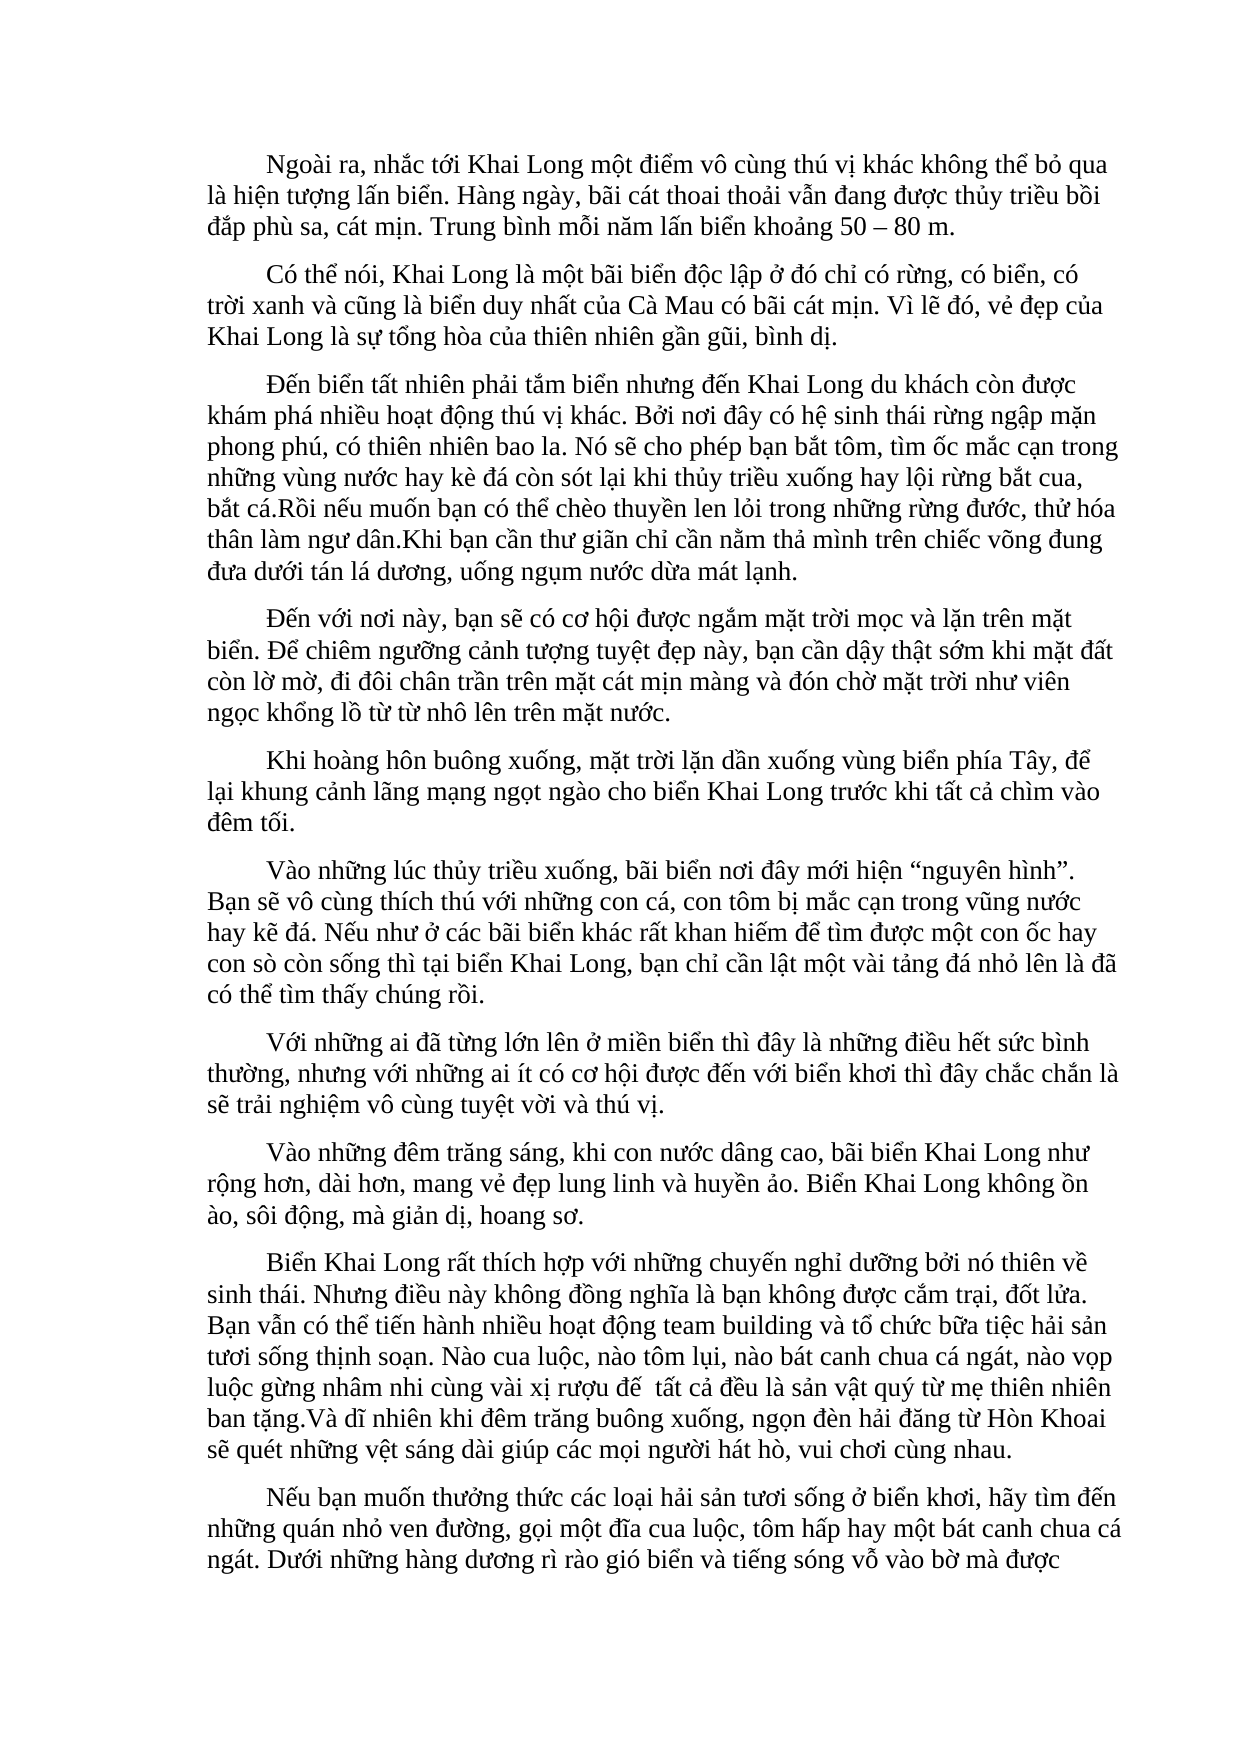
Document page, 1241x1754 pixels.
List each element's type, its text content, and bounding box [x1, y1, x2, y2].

text Đến biển tất nhiên phải tắm biển nhưng đến Khai Long du khách còn được khám phá nhiều hoạt động thú vị khác. Bởi nơi đây có hệ sinh thái rừng ngập mặn phong phú, có thiên nhiên bao la. Nó sẽ cho phép bạn bắt tôm, tìm ốc mắc cạn trong những vùng nước hay kè đá còn sót lại khi thủy triều xuống hay lội rừng bắt cua, bắt cá.Rồi nếu muốn bạn có thể chèo thuyền len lỏi trong những rừng đước, thử hóa thân làm ngư dân.Khi bạn cần thư giãn chỉ cần nằm thả mình trên chiếc võng đung đưa dưới tán lá dương, uống ngụm nước dừa mát lạnh. [207, 368, 1122, 586]
text Vào những lúc thủy triều xuống, bãi biển nơi đây mới hiện “nguyên hình”. Bạn sẽ vô cùng thích thú với những con cá, con tôm bị mắc cạn trong vũng nước hay kẽ đá. Nếu như ở các bãi biển khác rất khan hiếm để tìm được một con ốc hay con sò còn sống thì tại biển Khai Long, bạn chỉ cần lật một vài tảng đá nhỏ lên là đã có thể tìm thấy chúng rồi. [207, 854, 1122, 1010]
text Khi hoàng hôn buông xuống, mặt trời lặn dần xuống vùng biển phía Tây, để lại khung cảnh lãng mạng ngọt ngào cho biển Khai Long trước khi tất cả chìm vào đêm tối. [207, 744, 1122, 837]
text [207, 1481, 1122, 1575]
text Ngoài ra, nhắc tới Khai Long một điểm vô cùng thú vị khác không thể bỏ qua là hiện tượng lấn biển. Hàng ngày, bãi cát thoai thoải vẫn đang được thủy triều bồi đắp phù sa, cát mịn. Trung bình mỗi năm lấn biển khoảng 50 – 80 m. [207, 148, 1122, 241]
text Đến với nơi này, bạn sẽ có cơ hội được ngắm mặt trời mọc và lặn trên mặt biển. Để chiêm ngưỡng cảnh tượng tuyệt đẹp này, bạn cần dậy thật sớm khi mặt đất còn lờ mờ, đi đôi chân trần trên mặt cát mịn màng và đón chờ mặt trời như viên ngọc khổng lồ từ từ nhô lên trên mặt nước. [207, 603, 1122, 727]
text Với những ai đã từng lớn lên ở miền biển thì đây là những điều hết sức bình thường, nhưng với những ai ít có cơ hội được đến với biển khơi thì đây chắc chắn là sẽ trải nghiệm vô cùng tuyệt vời và thú vị. [207, 1026, 1122, 1120]
text Vào những đêm trăng sáng, khi con nước dâng cao, bãi biển Khai Long như rộng hơn, dài hơn, mang vẻ đẹp lung linh và huyền ảo. Biển Khai Long không ồn ào, sôi động, mà giản dị, hoang sơ. [207, 1136, 1122, 1230]
text Có thể nói, Khai Long là một bãi biển độc lập ở đó chỉ có rừng, có biển, có trời xanh và cũng là biển duy nhất của Cà Mau có bãi cát mịn. Vì lẽ đó, vẻ đẹp của Khai Long là sự tổng hòa của thiên nhiên gần gũi, bình dị. [207, 258, 1122, 351]
text Biển Khai Long rất thích hợp với những chuyến nghỉ dưỡng bởi nó thiên về sinh thái. Nhưng điều này không đồng nghĩa là bạn không được cắm trại, đốt lửa. Bạn vẫn có thể tiến hành nhiều hoạt động team building và tổ chức bữa tiệc hải sản tươi sống thịnh soạn. Nào cua luộc, nào tôm lụi, nào bát canh chua cá ngát, nào vọp luộc gừng nhâm nhi cùng vài xị rượu đế tất cả đều là sản vật quý từ mẹ thiên nhiên ban tặng.Và dĩ nhiên khi đêm trăng buông xuống, ngọn đèn hải đăng từ Hòn Khoai sẽ quét những vệt sáng dài giúp các mọi người hát hò, vui chơi cùng nhau. [207, 1247, 1122, 1464]
